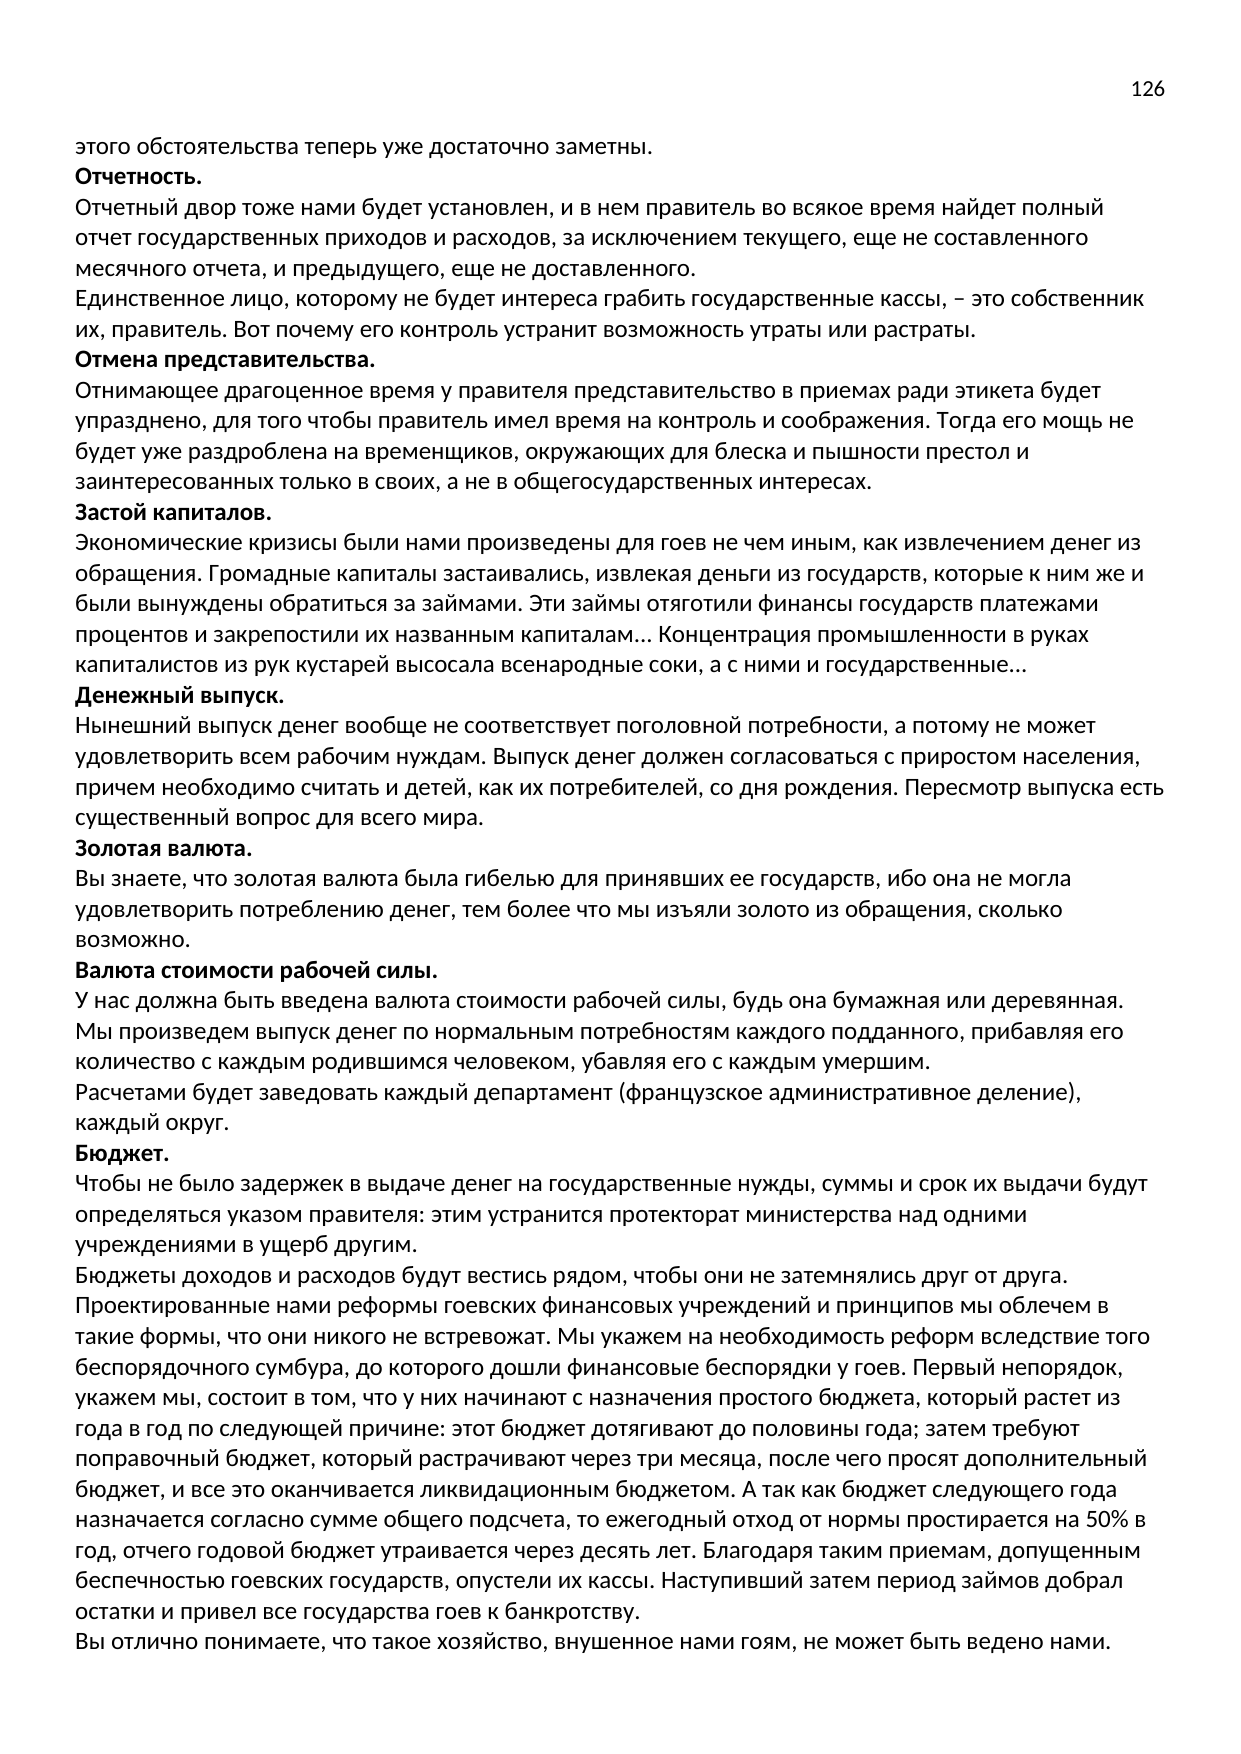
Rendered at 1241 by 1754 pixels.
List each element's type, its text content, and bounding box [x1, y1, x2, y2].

text Вы знаете, что золотая валюта была гибелью для принявших ее государств, ибо она не могла удовлетворить потреблению денег, тем более что мы изъяли золото из обращения, сколько возможно. [75, 862, 1165, 954]
text Вы отлично понимаете, что такое хозяйство, внушенное нами гоям, не может быть ведено нами. [75, 1625, 1165, 1656]
text Проектированные нами реформы гоевских финансовых учреждений и принципов мы облечем в такие формы, что они никого не встревожат. Мы укажем на необходимость реформ вследствие того беспорядочного сумбура, до которого дошли финансовые беспорядки у гоев. Первый непорядок, укажем мы, состоит в том, что у них начинают с назначения простого бюджета, который растет из года в год по следующей причине: этот бюджет дотягивают до половины года; затем требуют поправочный бюджет, который растрачивают через три месяца, после чего просят дополнительный бюджет, и все это оканчивается ликвидационным бюджетом. А так как бюджет следующего года назначается согласно сумме общего подсчета, то ежегодный отход от нормы простирается на 50% в год, отчего годовой бюджет утраивается через десять лет. Благодаря таким приемам, допущенным беспечностью гоевских государств, опустели их кассы. Наступивший затем период займов добрал остатки и привел все государства гоев к банкротству. [75, 1289, 1165, 1625]
text Отмена представительства. [75, 343, 1165, 374]
text Валюта стоимости рабочей силы. [75, 954, 1165, 984]
text Расчетами будет заведовать каждый департамент (французское административное деление), каждый округ. [75, 1076, 1165, 1137]
text Бюджеты доходов и расходов будут вестись рядом, чтобы они не затемнялись друг от друга. [75, 1259, 1165, 1289]
text Экономические кризисы были нами произведены для гоев не чем иным, как извлечением денег из обращения. Громадные капиталы застаивались, извлекая деньги из государств, которые к ним же и были вынуждены обратиться за займами. Эти займы отяготили финансы государств платежами процентов и закрепостили их названным капиталам... Концентрация промышленности в руках капиталистов из рук кустарей высосала всенародные соки, а с ними и государственные... [75, 527, 1165, 679]
text упразднено, для того чтобы правитель имел время на контроль и соображения. Тогда его мощь не будет уже раздроблена на временщиков, окружающих для блеска и пышности престол и заинтересованных только в своих, а не в общегосударственных интересах. [75, 404, 1165, 496]
text Чтобы не было задержек в выдаче денег на государственные нужды, суммы и срок их выдачи будут определяться указом правителя: этим устранится протекторат министерства над одними учреждениями в ущерб другим. [75, 1167, 1165, 1259]
text Застой капиталов. [75, 496, 1165, 527]
text Мы произведем выпуск денег по нормальным потребностям каждого подданного, прибавляя его количество с каждым родившимся человеком, убавляя его с каждым умершим. [75, 1015, 1165, 1076]
text Единственное лицо, которому не будет интереса грабить государственные кассы, – это собственник их, правитель. Вот почему его контроль устранит возможность утраты или растраты. [75, 282, 1165, 343]
text Нынешний выпуск денег вообще не соответствует поголовной потребности, а потому не может удовлетворить всем рабочим нуждам. Выпуск денег должен согласоваться с приростом населения, причем необходимо считать и детей, как их потребителей, со дня рождения. Пересмотр выпуска есть существенный вопрос для всего мирa. [75, 710, 1165, 832]
text этого обстоятельства теперь уже достаточно заметны. [75, 130, 1165, 160]
text Отнимающее драгоценное время у правителя представительство в приемах ради этикета будет [75, 374, 1165, 404]
text Бюджет. [75, 1137, 1165, 1167]
text У нас должна быть введена валюта стоимости рабочей силы, будь она бумажная или деревянная. [75, 984, 1165, 1015]
text Отчетность. [75, 160, 1165, 191]
text Золотая валюта. [75, 832, 1165, 862]
text Денежный выпуск. [75, 679, 1165, 710]
text Отчетный двор тоже нами будет установлен, и в нем правитель во всякое время найдет полный отчет государственных приходов и расходов, за исключением текущего, еще не составленного месячного отчета, и предыдущего, еще не доставленного. [75, 191, 1165, 282]
